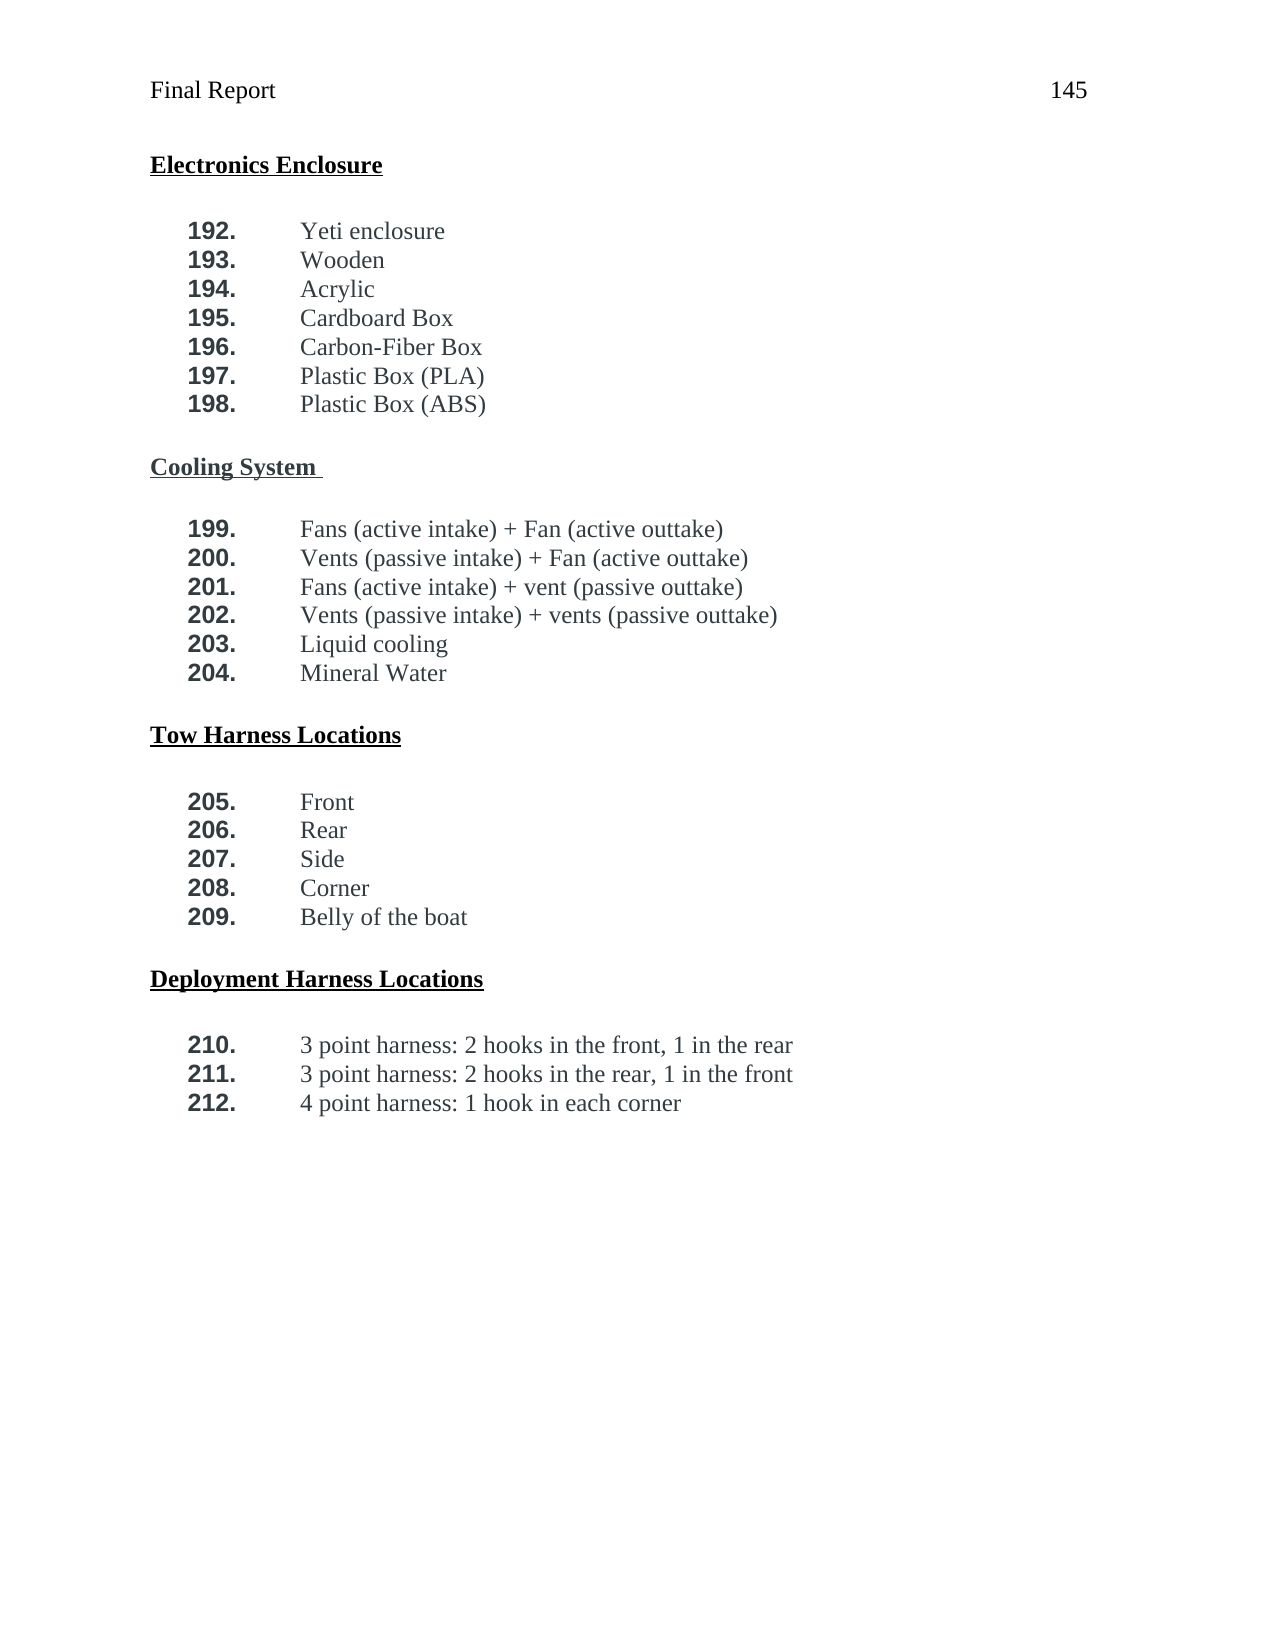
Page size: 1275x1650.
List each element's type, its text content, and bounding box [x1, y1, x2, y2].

list 4 point harness: 1 hook in each corner [187, 1088, 1125, 1117]
list Mineral Water [187, 658, 1125, 687]
list Cardboard Box [187, 303, 1125, 332]
list 3 point harness: 2 hooks in the front, 1 in the rear [187, 1031, 1125, 1059]
text Electronics Enclosure [150, 150, 1125, 179]
text Deployment Harness Locations [150, 964, 1125, 993]
list Belly of the boat [187, 902, 1125, 931]
list Plastic Box (PLA) [187, 361, 1125, 389]
list Vents (passive intake) + Fan (active outtake) [187, 543, 1125, 571]
text Tow Harness Locations [150, 720, 1125, 749]
list Wooden [187, 245, 1125, 274]
list 3 point harness: 2 hooks in the rear, 1 in the front [187, 1059, 1125, 1088]
text Cooling System [150, 452, 1125, 480]
list Front [187, 787, 1125, 815]
list Corner [187, 873, 1125, 902]
list Fans (active intake) + vent (passive outtake) [187, 571, 1125, 600]
list Acrylic [187, 274, 1125, 303]
list Side [187, 844, 1125, 873]
list Yeti enclosure [187, 216, 1125, 245]
list Liquid cooling [187, 629, 1125, 658]
list Plastic Box (ABS) [187, 389, 1125, 418]
list Carbon-Fiber Box [187, 332, 1125, 361]
list Vents (passive intake) + vents (passive outtake) [187, 600, 1125, 629]
list Fans (active intake) + Fan (active outtake) [187, 514, 1125, 543]
list Rear [187, 815, 1125, 844]
